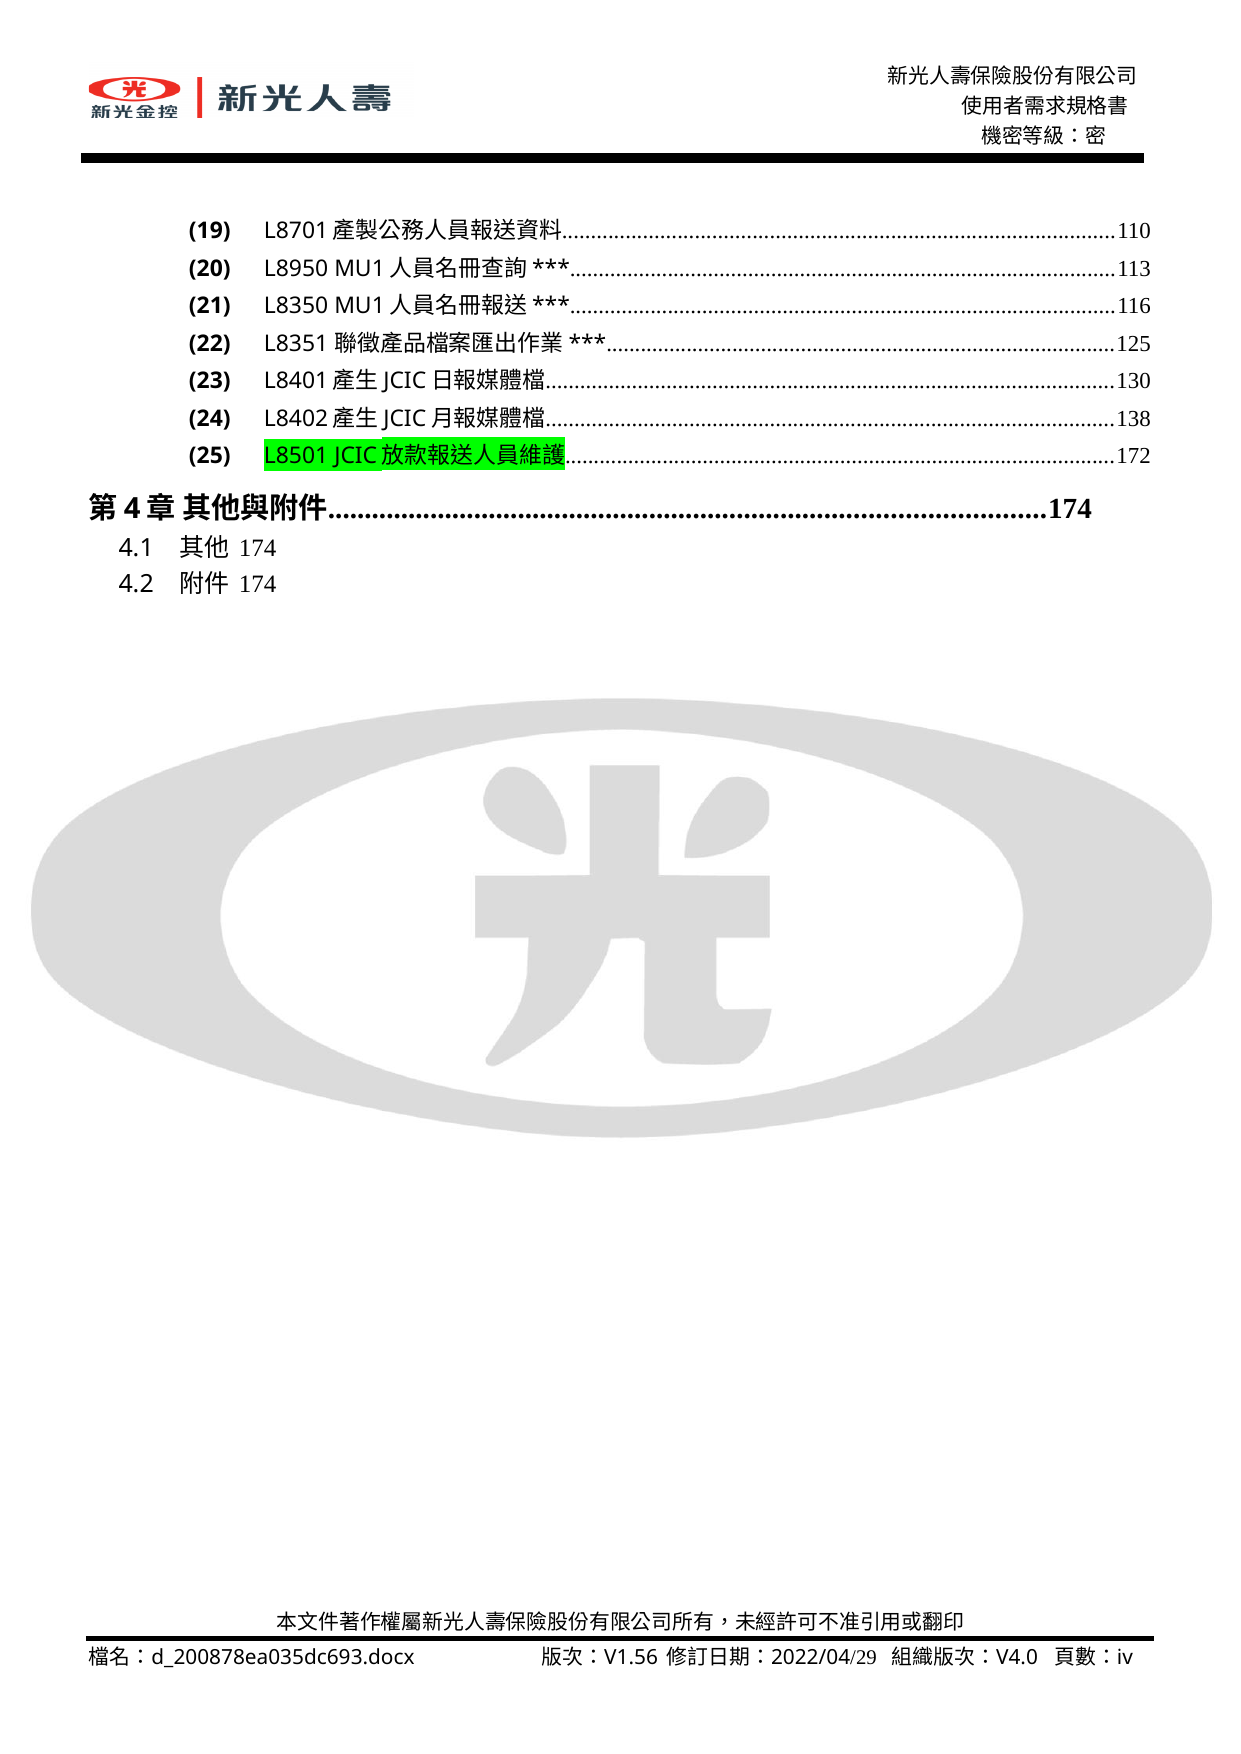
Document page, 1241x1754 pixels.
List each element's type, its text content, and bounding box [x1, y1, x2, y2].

text (21) L8350 MU1人員名冊報送 *** 116 [189, 285, 1152, 323]
text (22) L8351 聯徵產品檔案匯出作業 *** 125 [189, 323, 1152, 360]
text (20) L8950 MU1人員名冊查詢 *** 113 [189, 248, 1152, 285]
picture [88, 61, 414, 118]
text (24) L8402產生JCIC月報媒體檔 138 [189, 398, 1152, 435]
text 4.1 其他 174 [118, 527, 1152, 564]
text (25) L8501 JCIC放款報送人員維護 172 [189, 435, 1152, 473]
text 第4章 其他與附件 174 [89, 485, 1152, 527]
text (23) L8401產生JCIC日報媒體檔 130 [189, 360, 1152, 398]
picture [25, 690, 1215, 1144]
text (19) L8701產製公務人員報送資料 110 [189, 210, 1152, 248]
text 4.2 附件 174 [118, 564, 1152, 600]
